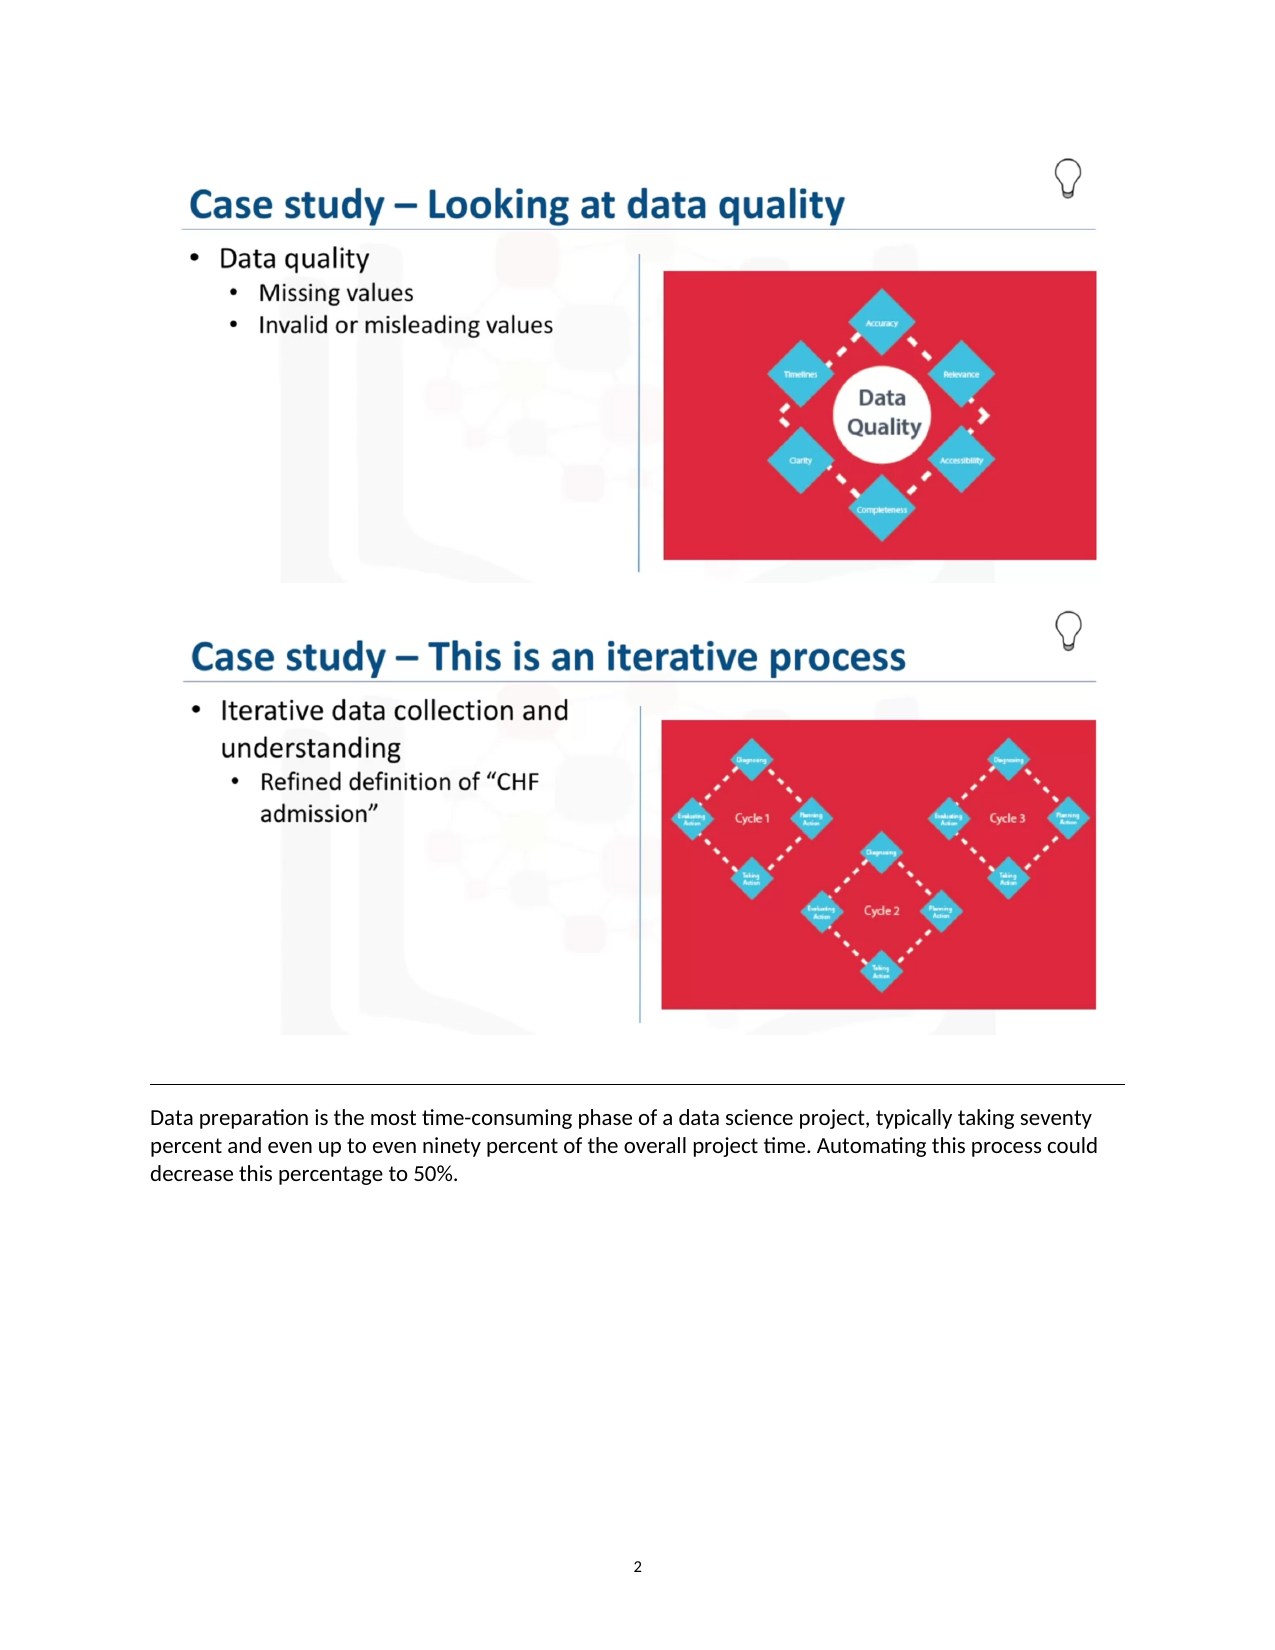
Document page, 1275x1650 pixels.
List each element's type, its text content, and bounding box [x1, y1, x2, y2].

picture [150, 150, 1125, 583]
text Data preparation is the most time-consuming phase of a data science project, typically taking seventy percent and even up to even ninety percent of the overall project time. Automating this process could decrease this percentage to 50%. [150, 1103, 1125, 1188]
picture [150, 601, 1125, 1035]
